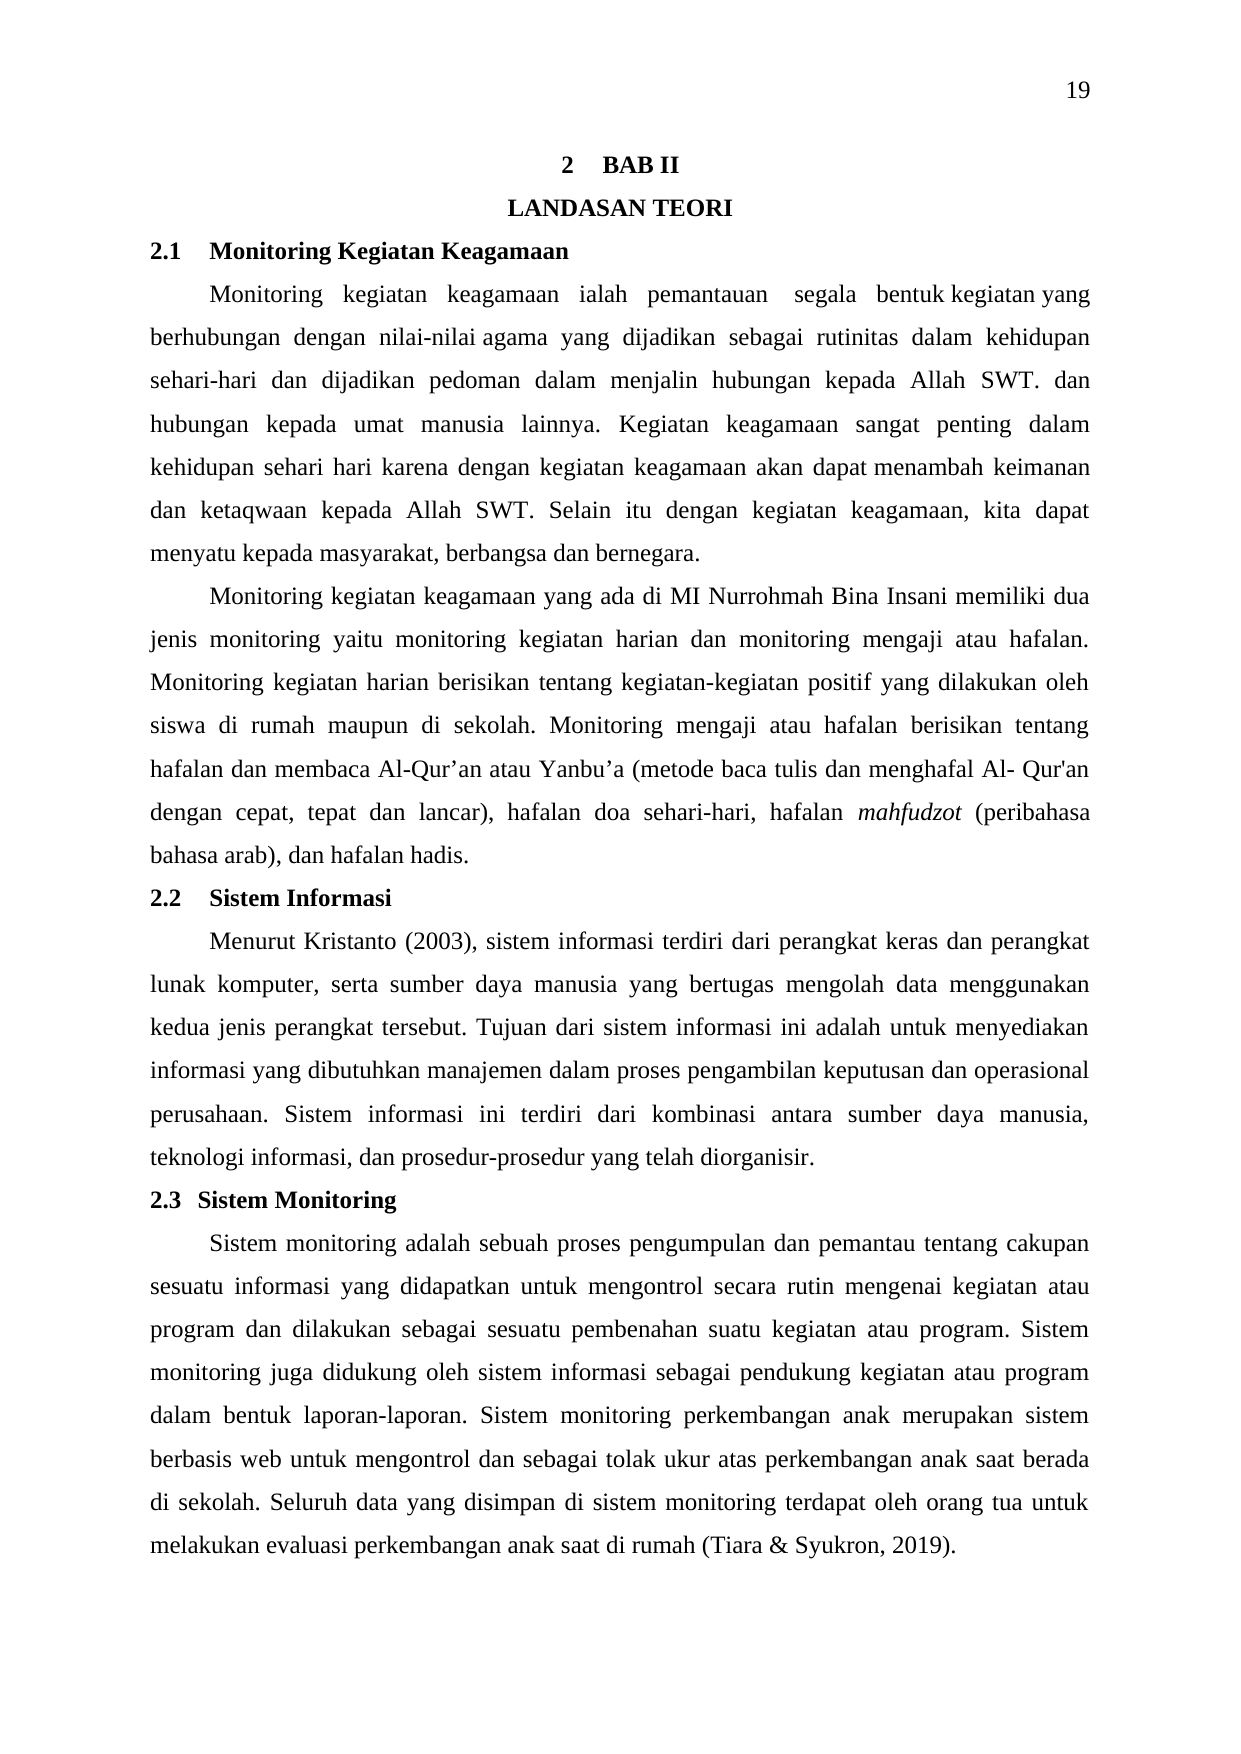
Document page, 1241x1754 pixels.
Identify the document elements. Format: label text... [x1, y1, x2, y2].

text Monitoring kegiatan keagamaan yang ada di MI Nurrohmah Bina Insani memiliki dua jenis monitoring yaitu monitoring kegiatan harian dan monitoring mengaji atau hafalan. Monitoring kegiatan harian berisikan tentang kegiatan-kegiatan positif yang dilakukan oleh siswa di rumah maupun di sekolah. Monitoring mengaji atau hafalan berisikan tentang hafalan dan membaca Al-Qur’an atau Yanbu’a (metode baca tulis dan menghafal Al- Qur'an dengan cepat, tepat dan lancar), hafalan doa sehari-hari, hafalan mahfudzot (peribahasa bahasa arab), dan hafalan hadis. [150, 581, 1090, 869]
subtitle Sistem Monitoring [150, 1185, 1090, 1214]
subtitle Sistem Informasi [150, 883, 1090, 912]
subtitle Monitoring Kegiatan Keagamaan [150, 236, 1090, 265]
text Menurut Kristanto (2003), sistem informasi terdiri dari perangkat keras dan perangkat lunak komputer, serta sumber daya manusia yang bertugas mengolah data menggunakan kedua jenis perangkat tersebut. Tujuan dari sistem informasi ini adalah untuk menyediakan informasi yang dibutuhkan manajemen dalam proses pengambilan keputusan dan operasional perusahaan. Sistem informasi ini terdiri dari kombinasi antara sumber daya manusia, teknologi informasi, dan prosedur-prosedur yang telah diorganisir. [150, 926, 1090, 1171]
text Sistem monitoring adalah sebuah proses pengumpulan dan pemantau tentang cakupan sesuatu informasi yang didapatkan untuk mengontrol secara rutin mengenai kegiatan atau program dan dilakukan sebagai sesuatu pembenahan suatu kegiatan atau program. Sistem monitoring juga didukung oleh sistem informasi sebagai pendukung kegiatan atau program dalam bentuk laporan-laporan. Sistem monitoring perkembangan anak merupakan sistem berbasis web untuk mengontrol dan sebagai tolak ukur atas perkembangan anak saat berada di sekolah. Seluruh data yang disimpan di sistem monitoring terdapat oleh orang tua untuk melakukan evaluasi perkembangan anak saat di rumah (Tiara & Syukron, 2019). [150, 1228, 1090, 1559]
subtitle BAB II LANDASAN TEORI [150, 150, 1090, 222]
text Monitoring kegiatan keagamaan ialah pemantauan segala bentuk kegiatan yang berhubungan dengan nilai-nilai agama yang dijadikan sebagai rutinitas dalam kehidupan sehari-hari dan dijadikan pedoman dalam menjalin hubungan kepada Allah SWT. dan hubungan kepada umat manusia lainnya. Kegiatan keagamaan sangat penting dalam kehidupan sehari hari karena dengan kegiatan keagamaan akan dapat menambah keimanan dan ketaqwaan kepada Allah SWT. Selain itu dengan kegiatan keagamaan, kita dapat menyatu kepada masyarakat, berbangsa dan bernegara. [150, 279, 1090, 567]
